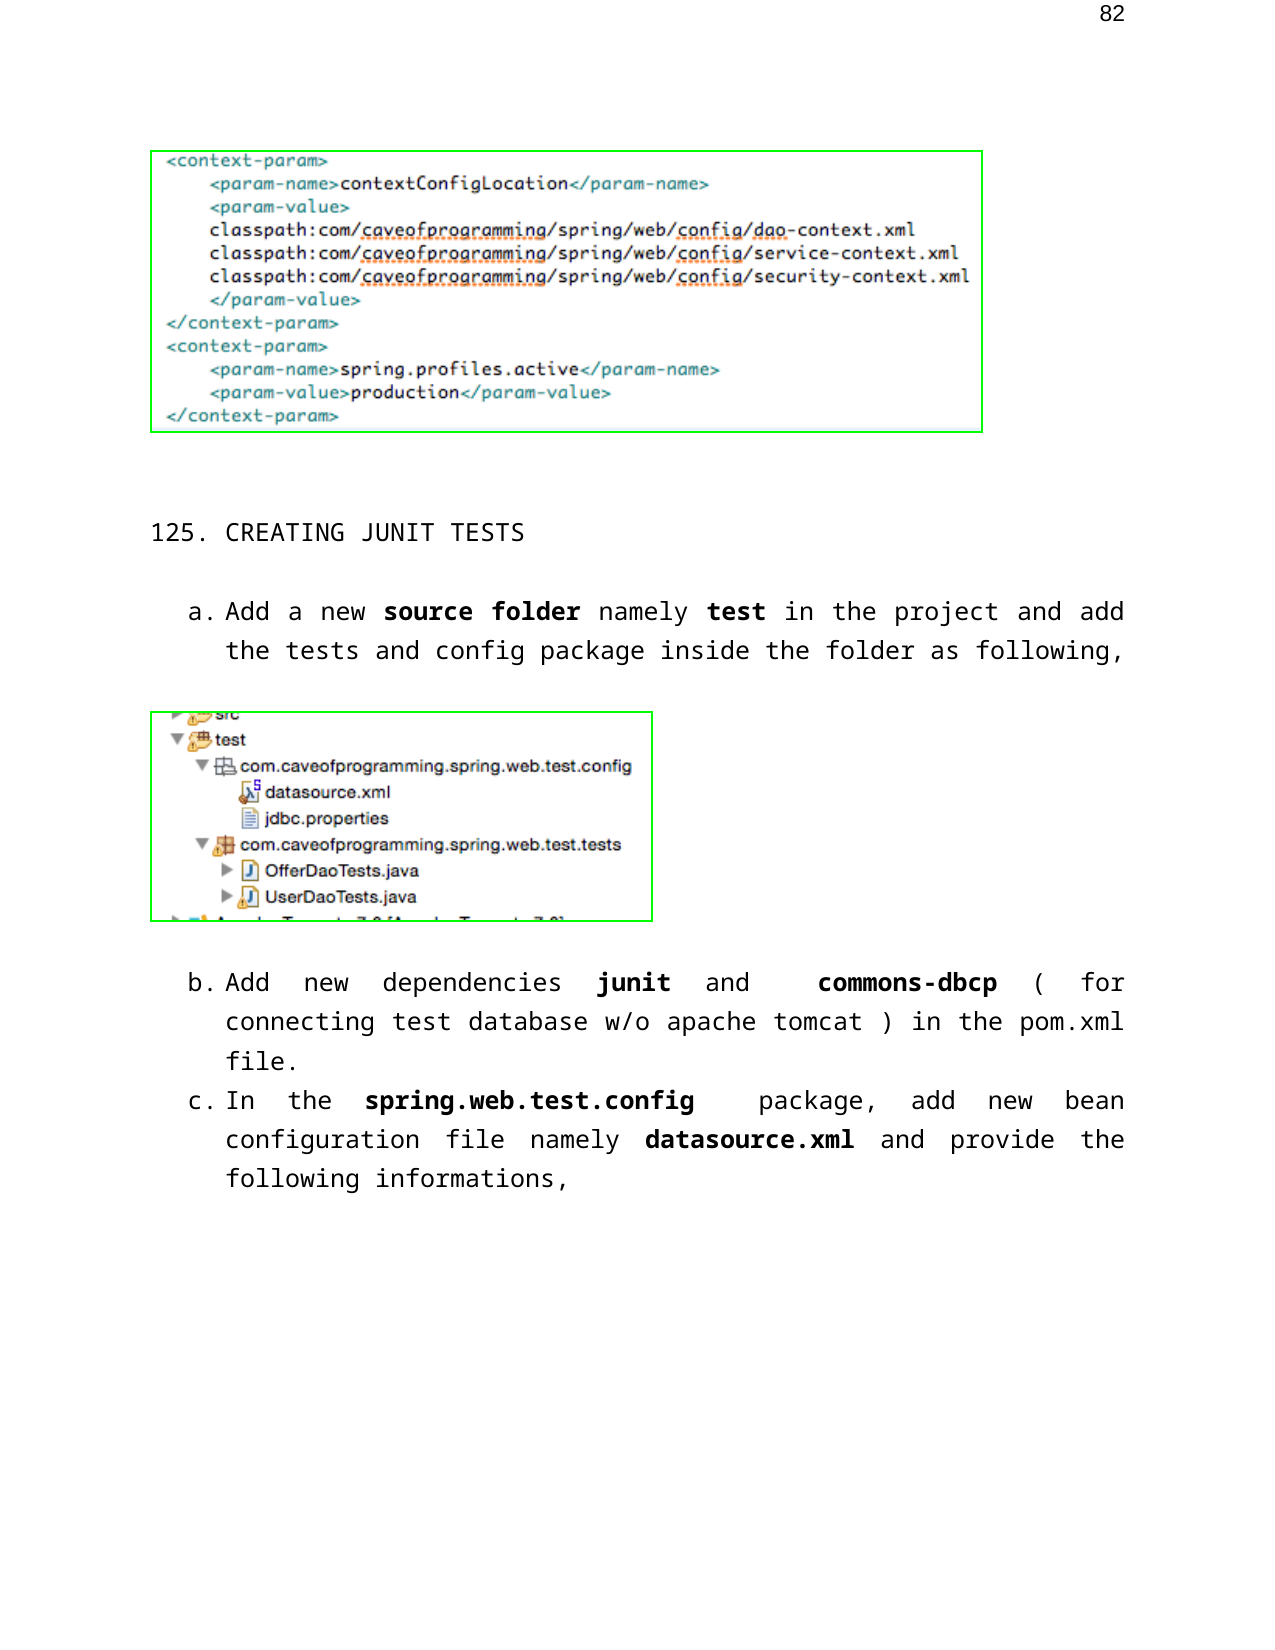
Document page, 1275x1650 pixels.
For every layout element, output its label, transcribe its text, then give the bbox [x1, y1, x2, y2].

list Add new dependencies junit and commons-dbcp ( for connecting test database w/o apache tomcat ) in the pom.xml file. [187, 965, 1125, 1077]
picture [152, 713, 651, 920]
picture [152, 152, 981, 431]
text 125. CREATING JUNIT TESTS [150, 515, 1125, 549]
list In the spring.web.test.config package, add new bean configuration file namely datasource.xml and provide the following informations, [187, 1082, 1125, 1195]
list Add a new source folder namely test in the project and add the tests and config package inside the folder as following, [187, 593, 1125, 667]
